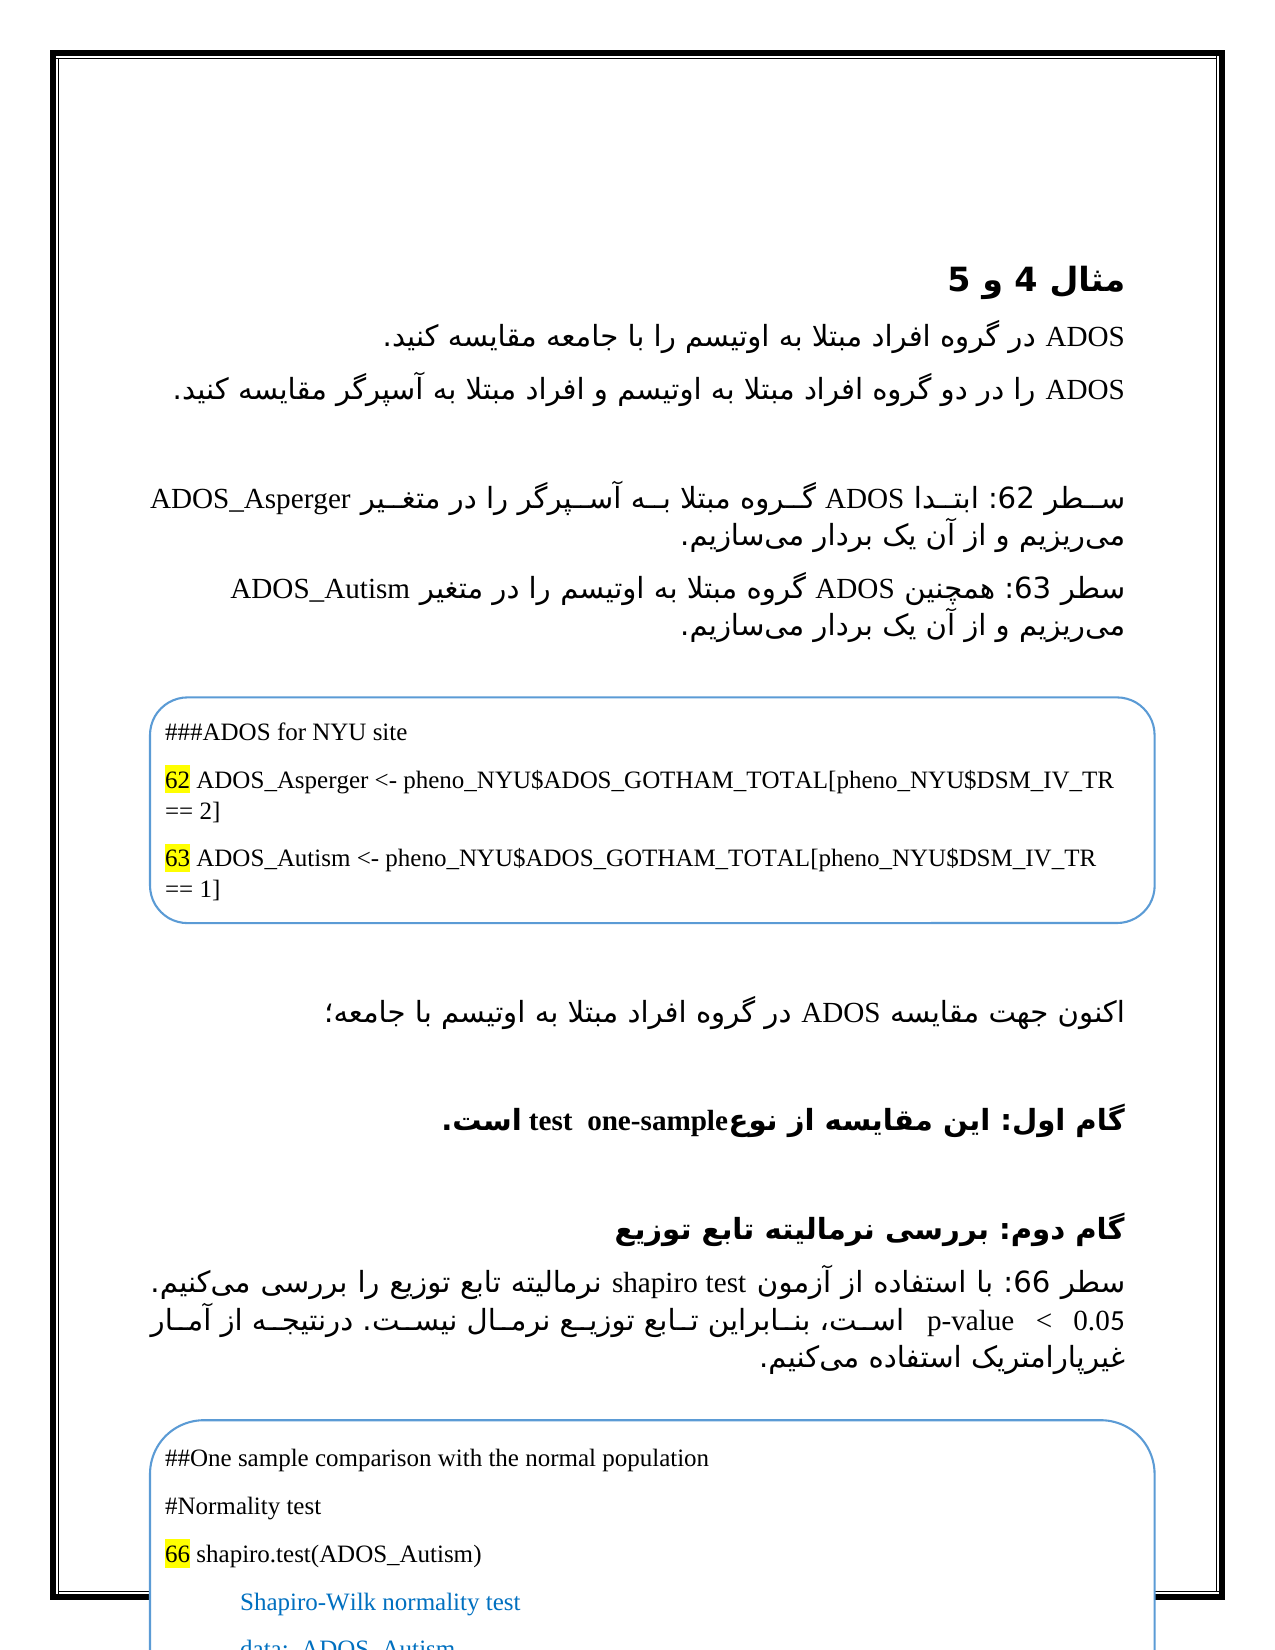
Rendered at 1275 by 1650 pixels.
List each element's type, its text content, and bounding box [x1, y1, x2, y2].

text ADOS در گروه افراد مبتلا به اوتیسم را با جامعه مقایسه کنید. [150, 319, 1125, 353]
text گام دوم: بررسی نرمالیته تابع توزیع [150, 1212, 1125, 1246]
text سطر 66: با استفاده از آزمون shapiro test نرمالیته تابع توزیع را بررسی می‌کنیم. p-value < 0.05 است، بنابراین تابع توزیع نرمال نیست. درنتیجه از آمار غیرپارامتریک استفاده می‌کنیم. [150, 1265, 1125, 1374]
text گام اول: این مقایسه از نوعtest one-sample است. [150, 1103, 1125, 1138]
text مثال 4 و 5 [150, 260, 1125, 299]
text سطر 62: ابتدا ADOS گروه مبتلا به آسپرگر را در متغیر ADOS_Asperger می‌ریزیم و از آن یک بردار می‌سازیم. [150, 481, 1125, 552]
text اکنون جهت مقایسه ADOS در گروه افراد مبتلا به اوتیسم با جامعه؛ [150, 995, 1125, 1029]
text ADOS را در دو گروه افراد مبتلا به اوتیسم و افراد مبتلا به آسپرگر مقایسه کنید. [150, 372, 1125, 406]
text سطر 63: همچنین ADOS گروه مبتلا به اوتیسم را در متغیر ADOS_Autism می‌ریزیم و از آن یک بردار می‌سازیم. [150, 571, 1125, 642]
